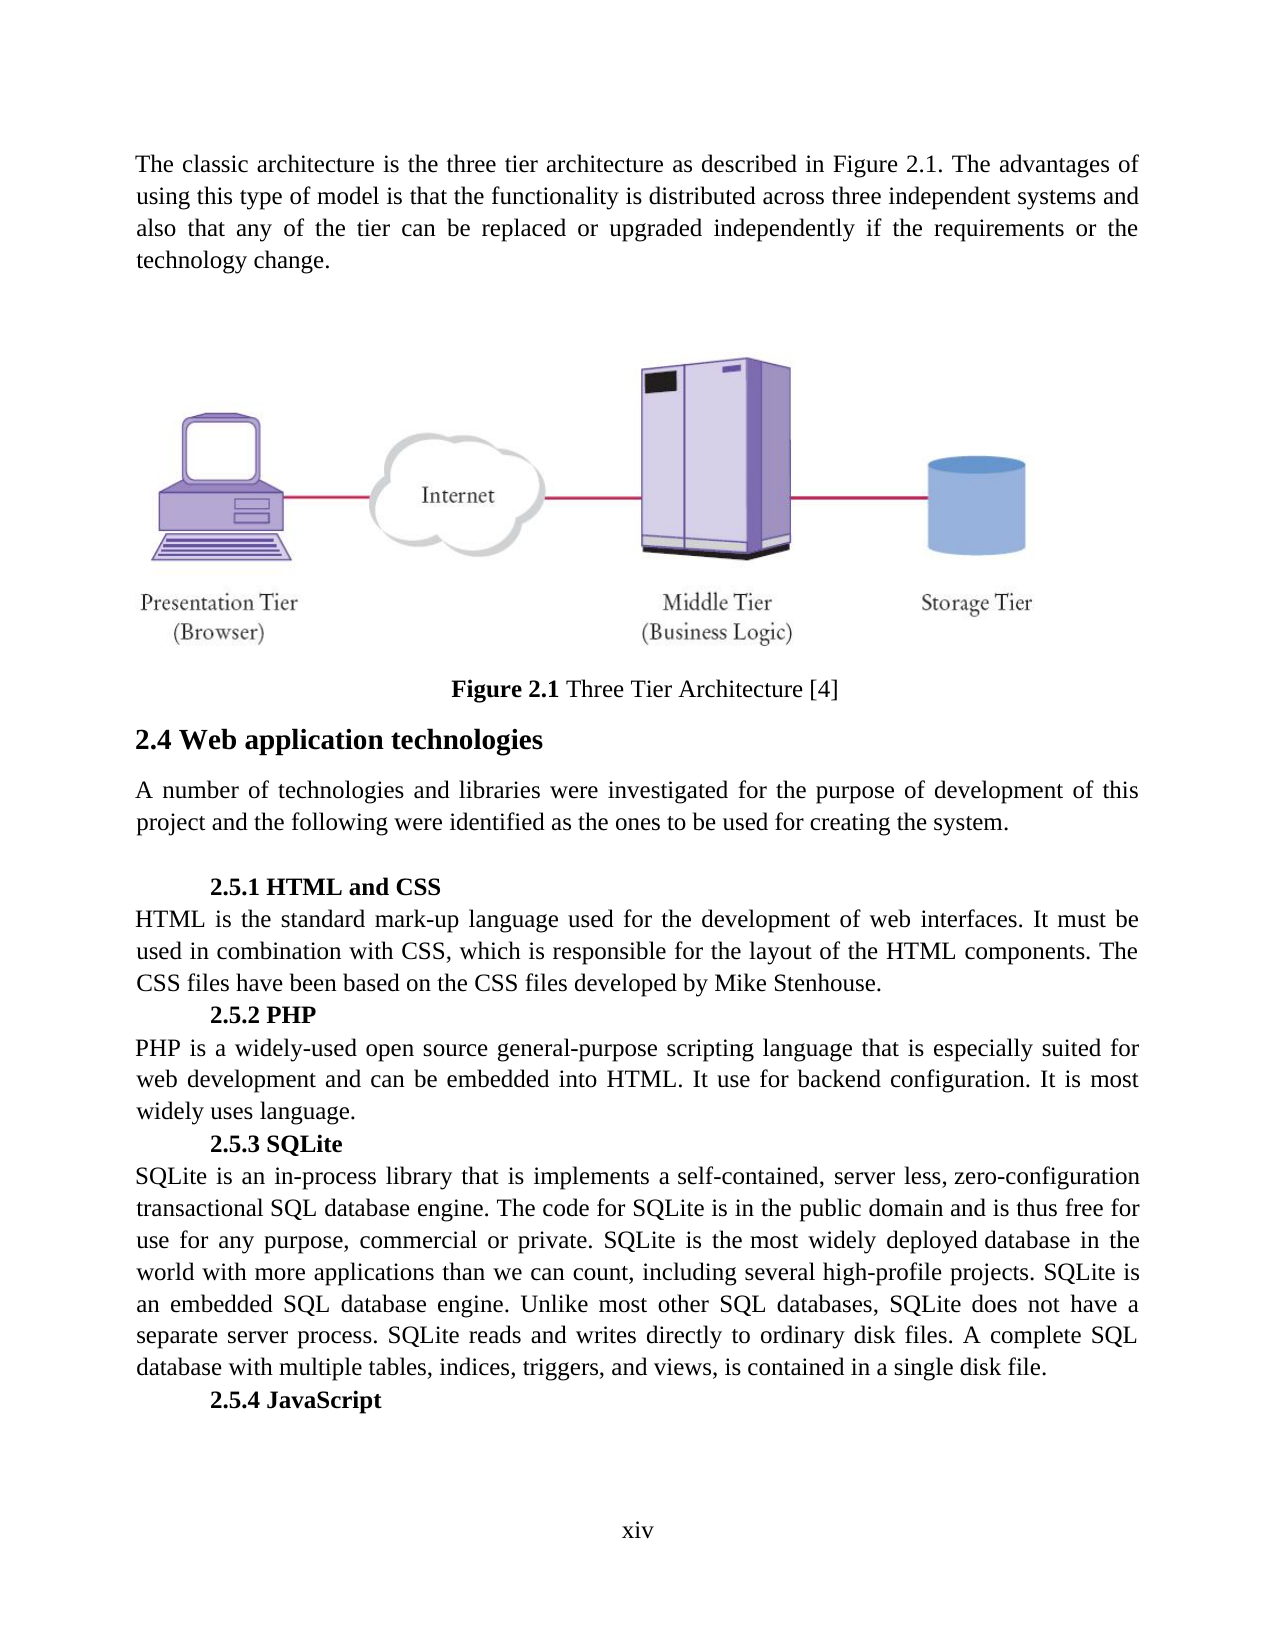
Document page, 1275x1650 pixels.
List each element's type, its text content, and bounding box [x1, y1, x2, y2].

text 2.5.3 SQLite [135, 1129, 1140, 1157]
text PHP is a widely-used open source general-purpose scripting language that is especially suited for web development and can be embedded into HTML. It use for backend configuration. It is most widely uses language. [135, 1033, 1140, 1125]
text The classic architecture is the three tier architecture as described in Figure 2.1. The advantages of using this type of model is that the functionality is distributed across three independent systems and also that any of the tier can be replaced or upgraded independently if the requirements or the technology change. [135, 149, 1140, 274]
text 2.5.2 PHP [135, 1000, 1140, 1029]
text 2.5.4 JavaScript [135, 1385, 1140, 1413]
text HTML is the standard mark-up language used for the development of web interfaces. It must be used in combination with CSS, which is responsible for the layout of the HTML components. The CSS files have been based on the CSS files developed by Mike Stenhouse. [135, 904, 1140, 997]
picture [135, 352, 1036, 658]
text 2.5.1 HTML and CSS [135, 872, 1140, 900]
text A number of technologies and libraries were investigated for the purpose of development of this project and the following were identified as the ones to be used for creating the system. [135, 775, 1140, 836]
text SQLite is an in-process library that is implements a self-contained, server less, zero-configuration transactional SQL database engine. The code for SQLite is in the public domain and is thus free for use for any purpose, commercial or private. SQLite is the most widely deployed database in the world with more applications than we can count, including several high-profile projects. SQLite is an embedded SQL database engine. Unlike most other SQL databases, SQLite does not have a separate server process. SQLite reads and writes directly to ordinary disk files. A complete SQL database with multiple tables, indices, triggers, and views, is contained in a single disk file. [135, 1161, 1140, 1381]
text Figure 2.1 Three Tier Architecture [4] [135, 674, 1155, 703]
text 2.4 Web application technologies [135, 722, 1155, 756]
